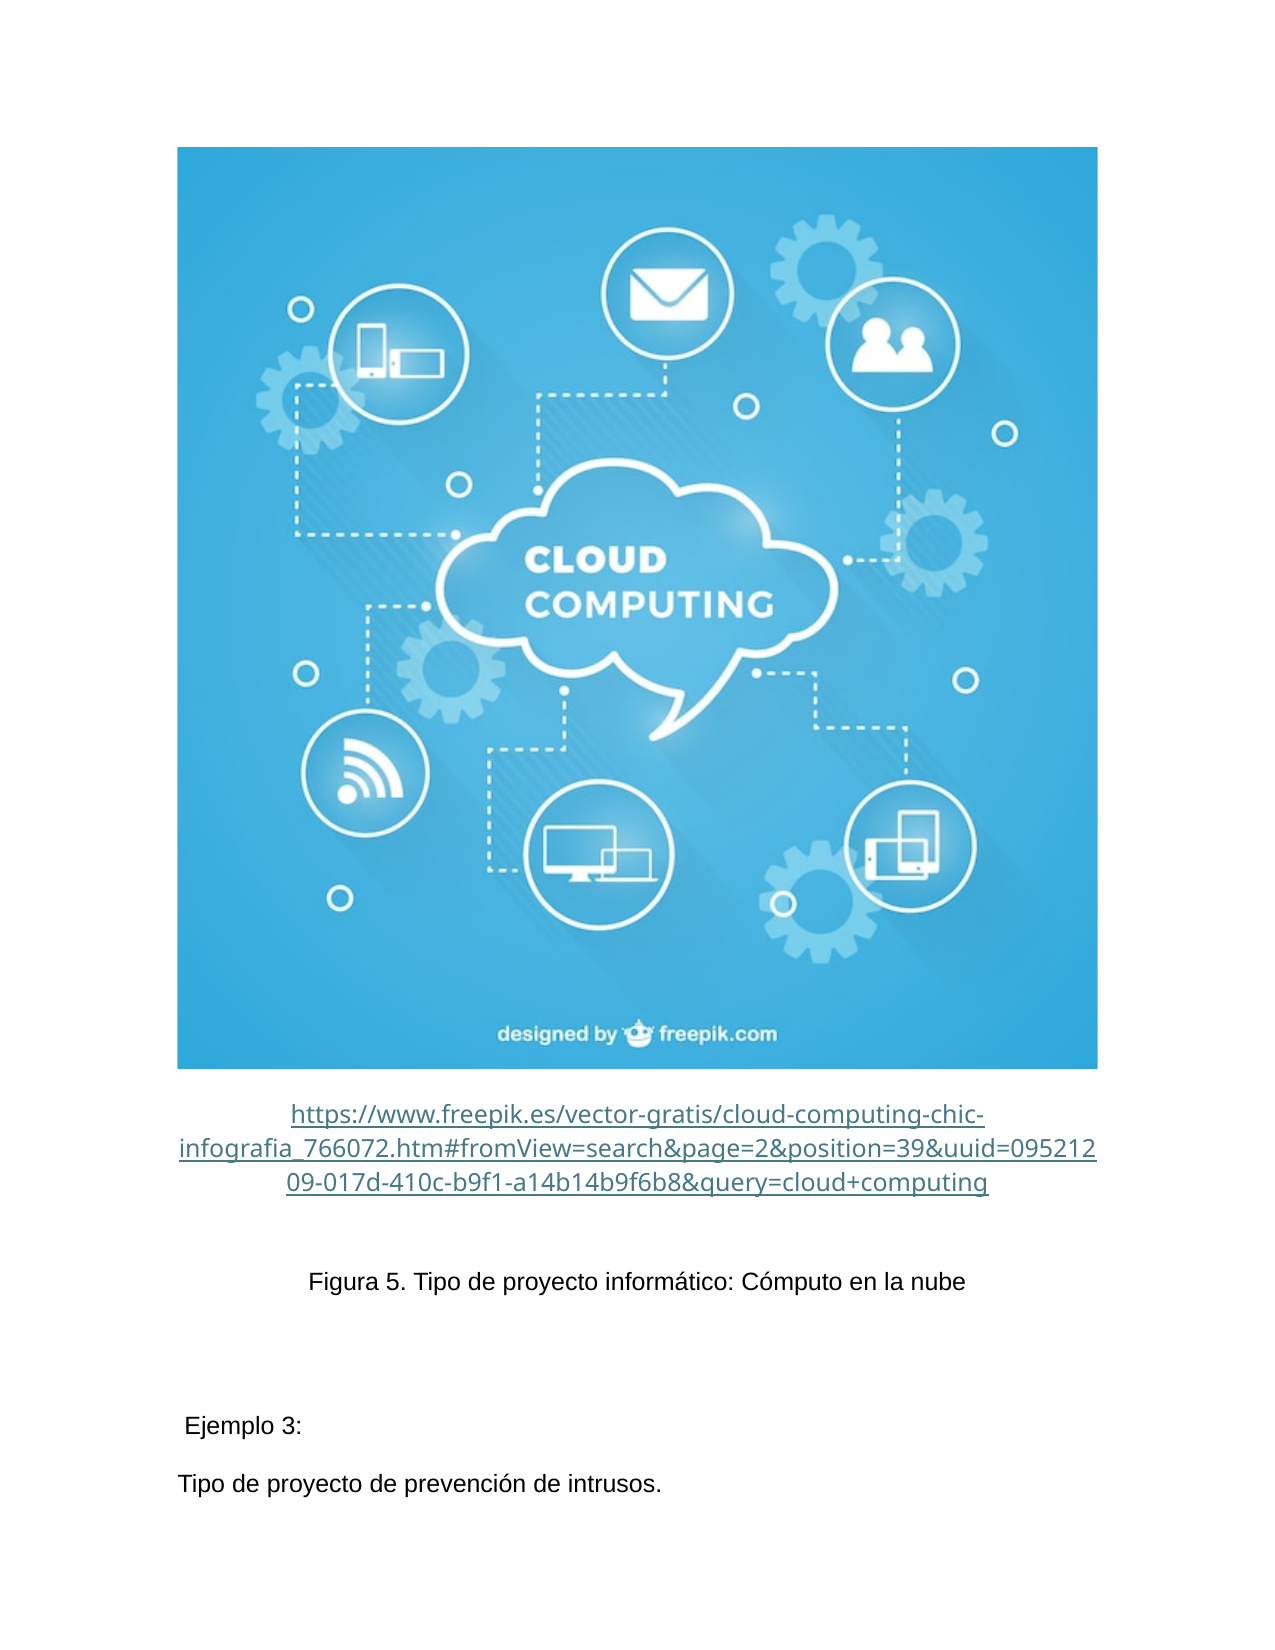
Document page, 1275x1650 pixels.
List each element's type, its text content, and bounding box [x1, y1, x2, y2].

text https://www.freepik.es/vector-gratis/cloud-computing-chic-infografia_766072.htm#fromView=search&page=2&position=39&uuid=09521209-017d-410c-b9f1-a14b14b9f6b8&query=cloud+computing [177, 1097, 1098, 1199]
picture [177, 147, 1098, 1069]
text Tipo de proyecto de prevención de intrusos. [177, 1468, 1098, 1497]
text Figura 5. Tipo de proyecto informático: Cómputo en la nube [177, 1267, 1098, 1296]
text Ejemplo 3: [177, 1411, 1098, 1440]
